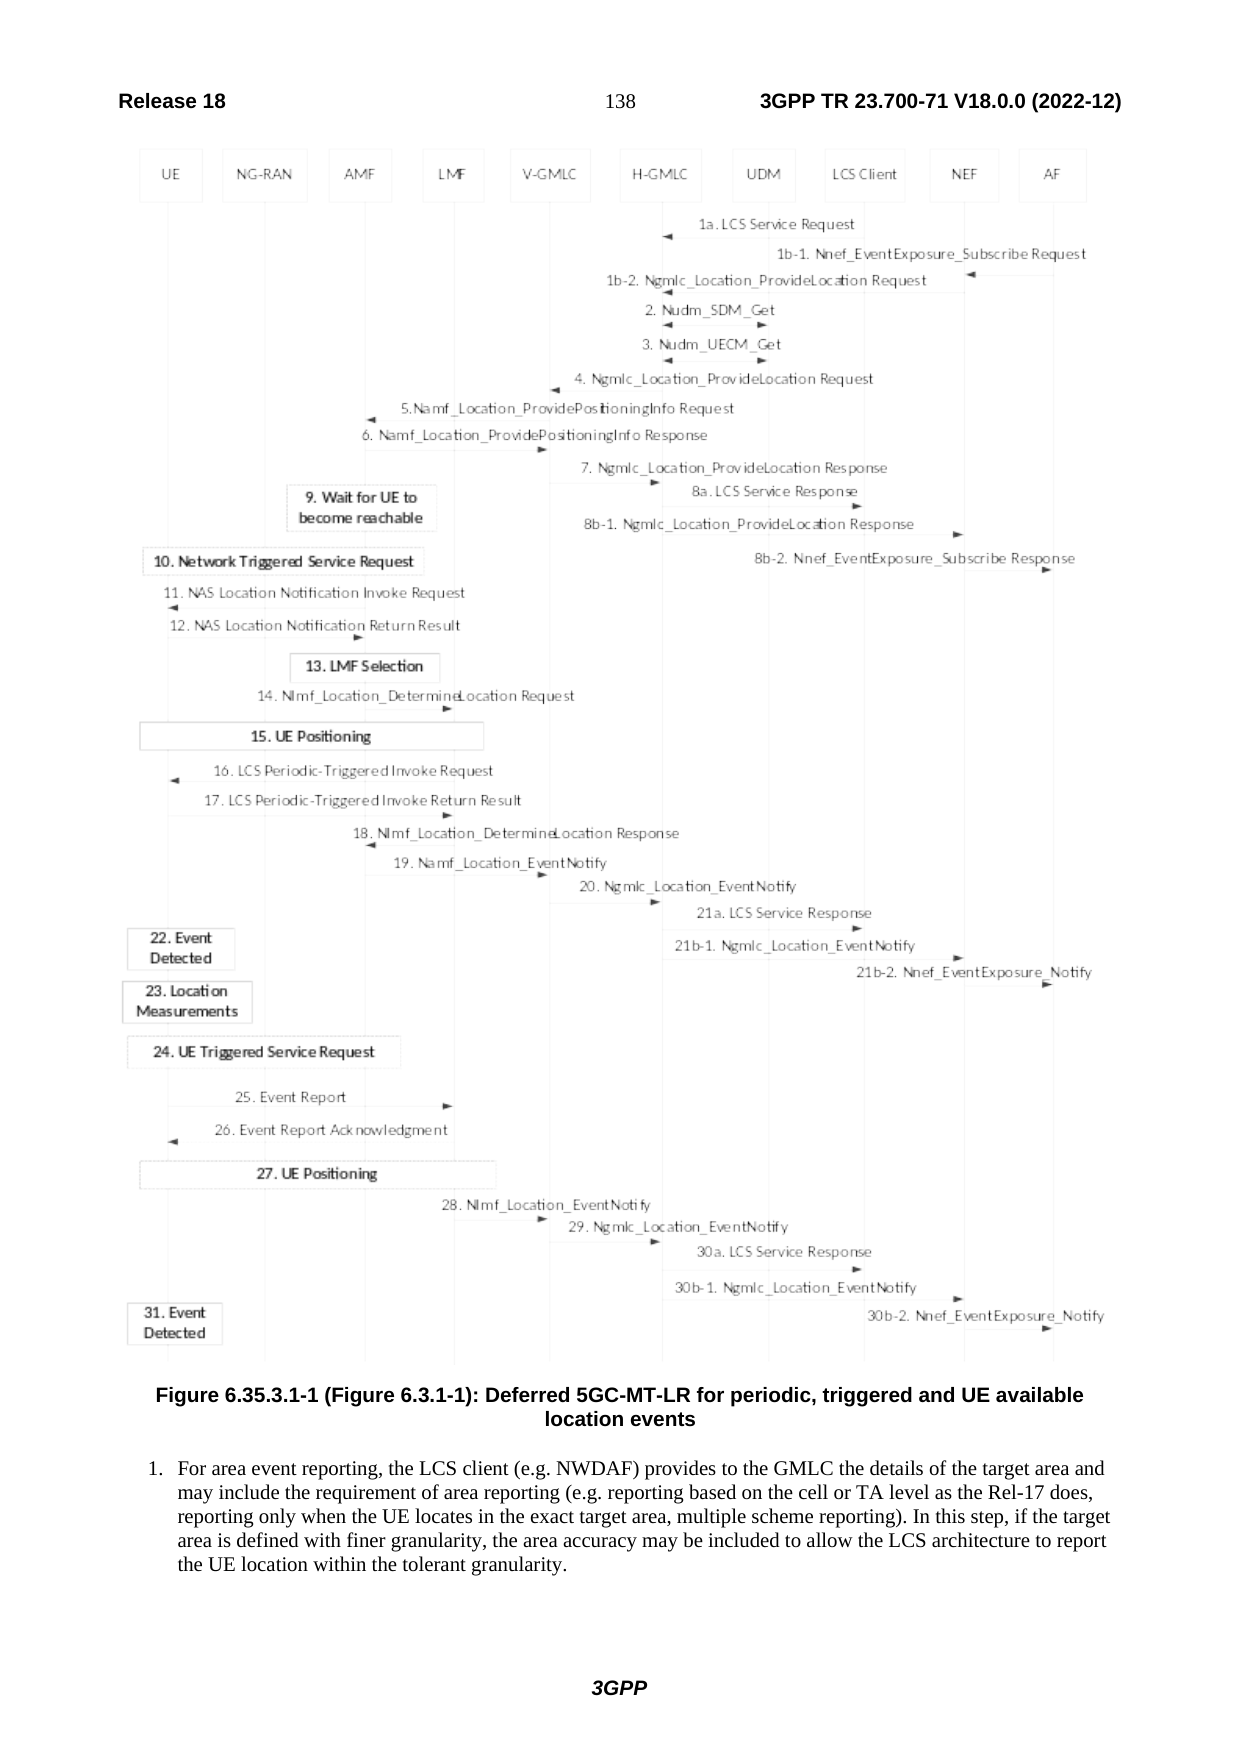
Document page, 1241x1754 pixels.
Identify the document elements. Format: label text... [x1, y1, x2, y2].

text 1. For area event reporting, the LCS client (e.g. NWDAF) provides to the GMLC the details of the target area and may include the requirement of area reporting (e.g. reporting based on the cell or TA level as the Rel-17 does, reporting only when the UE locates in the exact target area, multiple scheme reporting). In this step, if the target area is defined with finer granularity, the area accuracy may be included to allow the LCS architecture to report the UE location within the tolerant granularity. [148, 1456, 1122, 1576]
text Figure 6.35.3.1-1 (Figure 6.3.1-1): Deferred 5GC-MT-LR for periodic, triggered and UE available location events [118, 1383, 1122, 1431]
